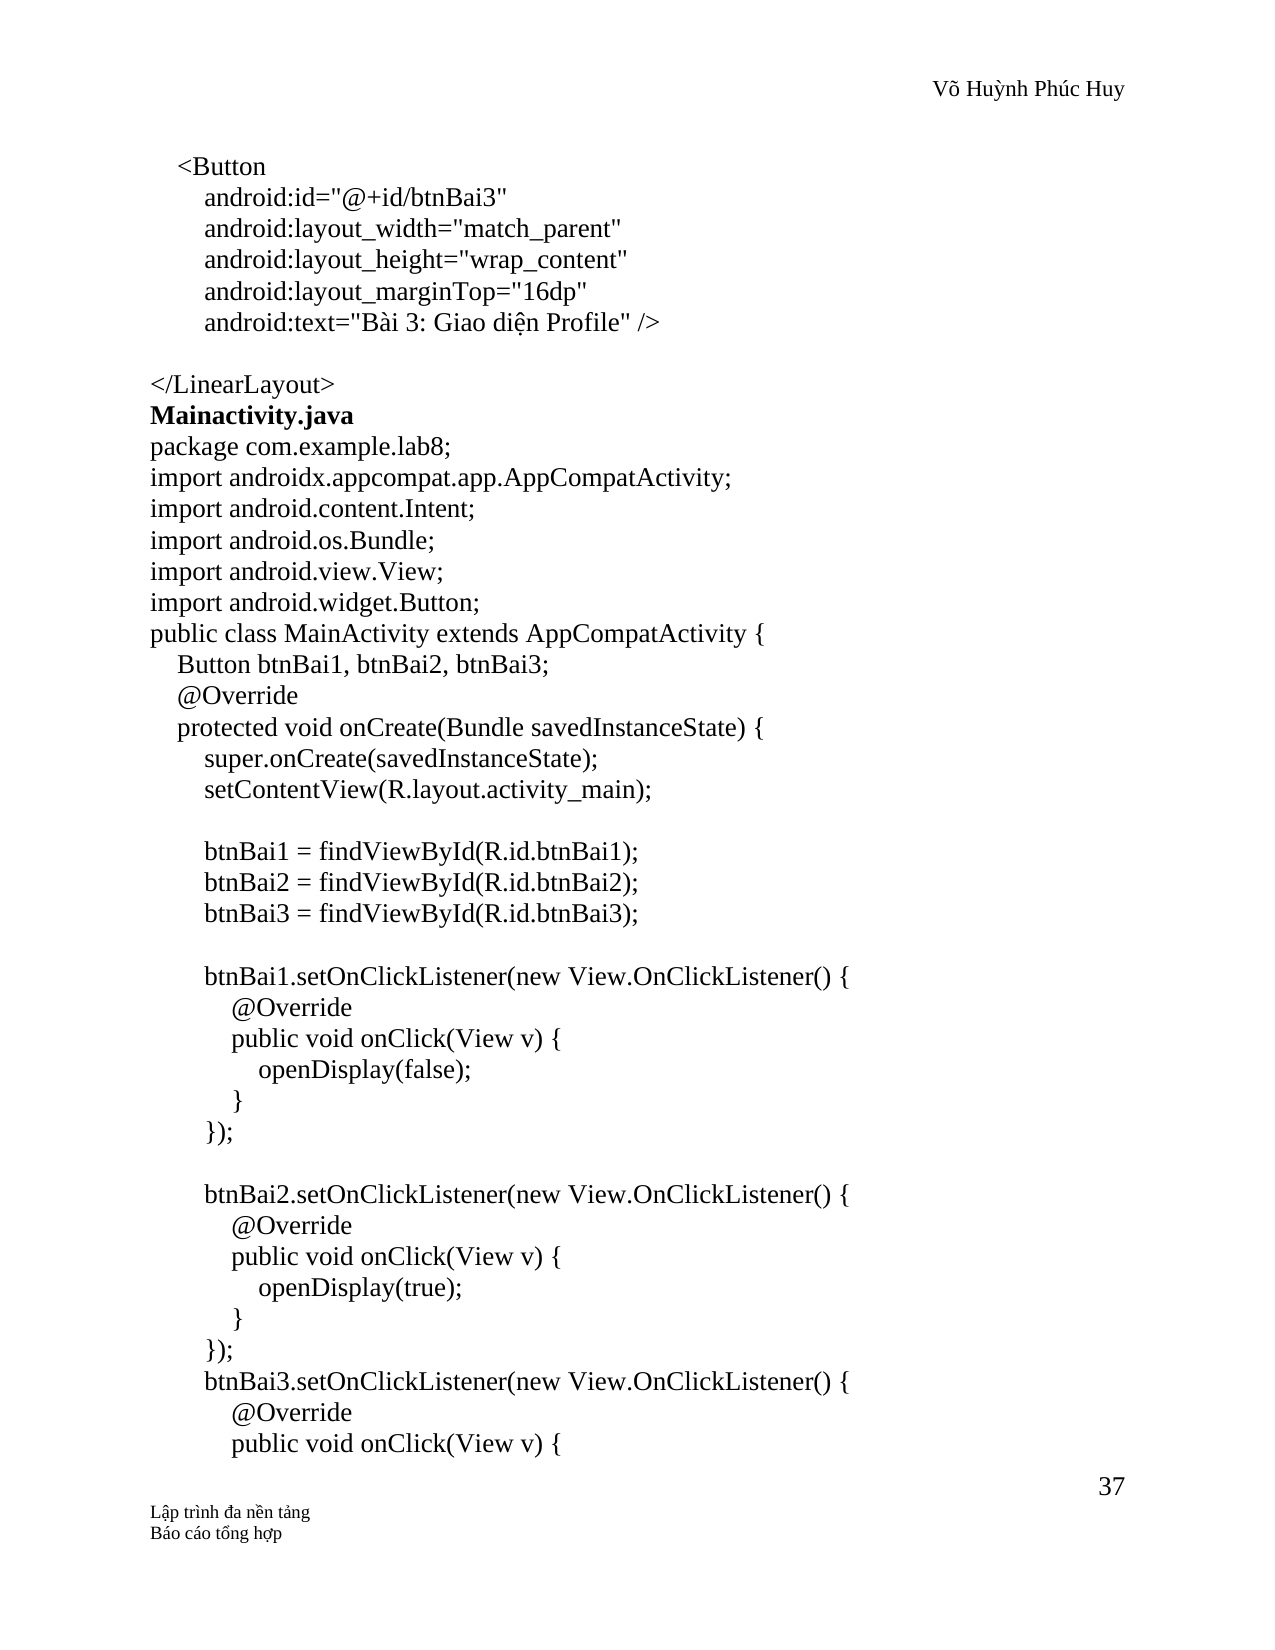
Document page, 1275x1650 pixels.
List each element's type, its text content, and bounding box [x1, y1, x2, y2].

text public void onClick(View v) { [150, 1022, 1125, 1053]
text } [150, 1302, 1125, 1333]
text public void onClick(View v) { [150, 1240, 1125, 1271]
text } [150, 1084, 1125, 1116]
text import android.os.Bundle; [150, 524, 1125, 555]
text Button btnBai1, btnBai2, btnBai3; [150, 648, 1125, 679]
text @Override [150, 679, 1125, 711]
text setContentView(R.layout.activity_main); [150, 773, 1125, 804]
text protected void onCreate(Bundle savedInstanceState) { [150, 711, 1125, 742]
text super.onCreate(savedInstanceState); [150, 742, 1125, 773]
text openDisplay(true); [150, 1271, 1125, 1302]
text btnBai1 = findViewById(R.id.btnBai1); [150, 835, 1125, 866]
text btnBai2 = findViewById(R.id.btnBai2); [150, 866, 1125, 897]
text @Override [150, 1209, 1125, 1240]
text @Override [150, 991, 1125, 1022]
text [150, 150, 1125, 399]
text btnBai2.setOnClickListener(new View.OnClickListener() { [150, 1178, 1125, 1209]
text import android.content.Intent; [150, 493, 1125, 524]
text btnBai1.setOnClickListener(new View.OnClickListener() { [150, 960, 1125, 991]
text package com.example.lab8; [150, 430, 1125, 461]
text @Override [150, 1396, 1125, 1427]
text }); [150, 1116, 1125, 1147]
text import androidx.appcompat.app.AppCompatActivity; [150, 461, 1125, 493]
text Mainactivity.java [150, 399, 1125, 430]
text btnBai3 = findViewById(R.id.btnBai3); [150, 897, 1125, 929]
text btnBai3.setOnClickListener(new View.OnClickListener() { [150, 1365, 1125, 1396]
text openDisplay(false); [150, 1053, 1125, 1084]
text }); [150, 1333, 1125, 1365]
text public class MainActivity extends AppCompatActivity { [150, 617, 1125, 648]
text import android.widget.Button; [150, 586, 1125, 617]
text public void onClick(View v) { [150, 1427, 1125, 1458]
text import android.view.View; [150, 555, 1125, 586]
